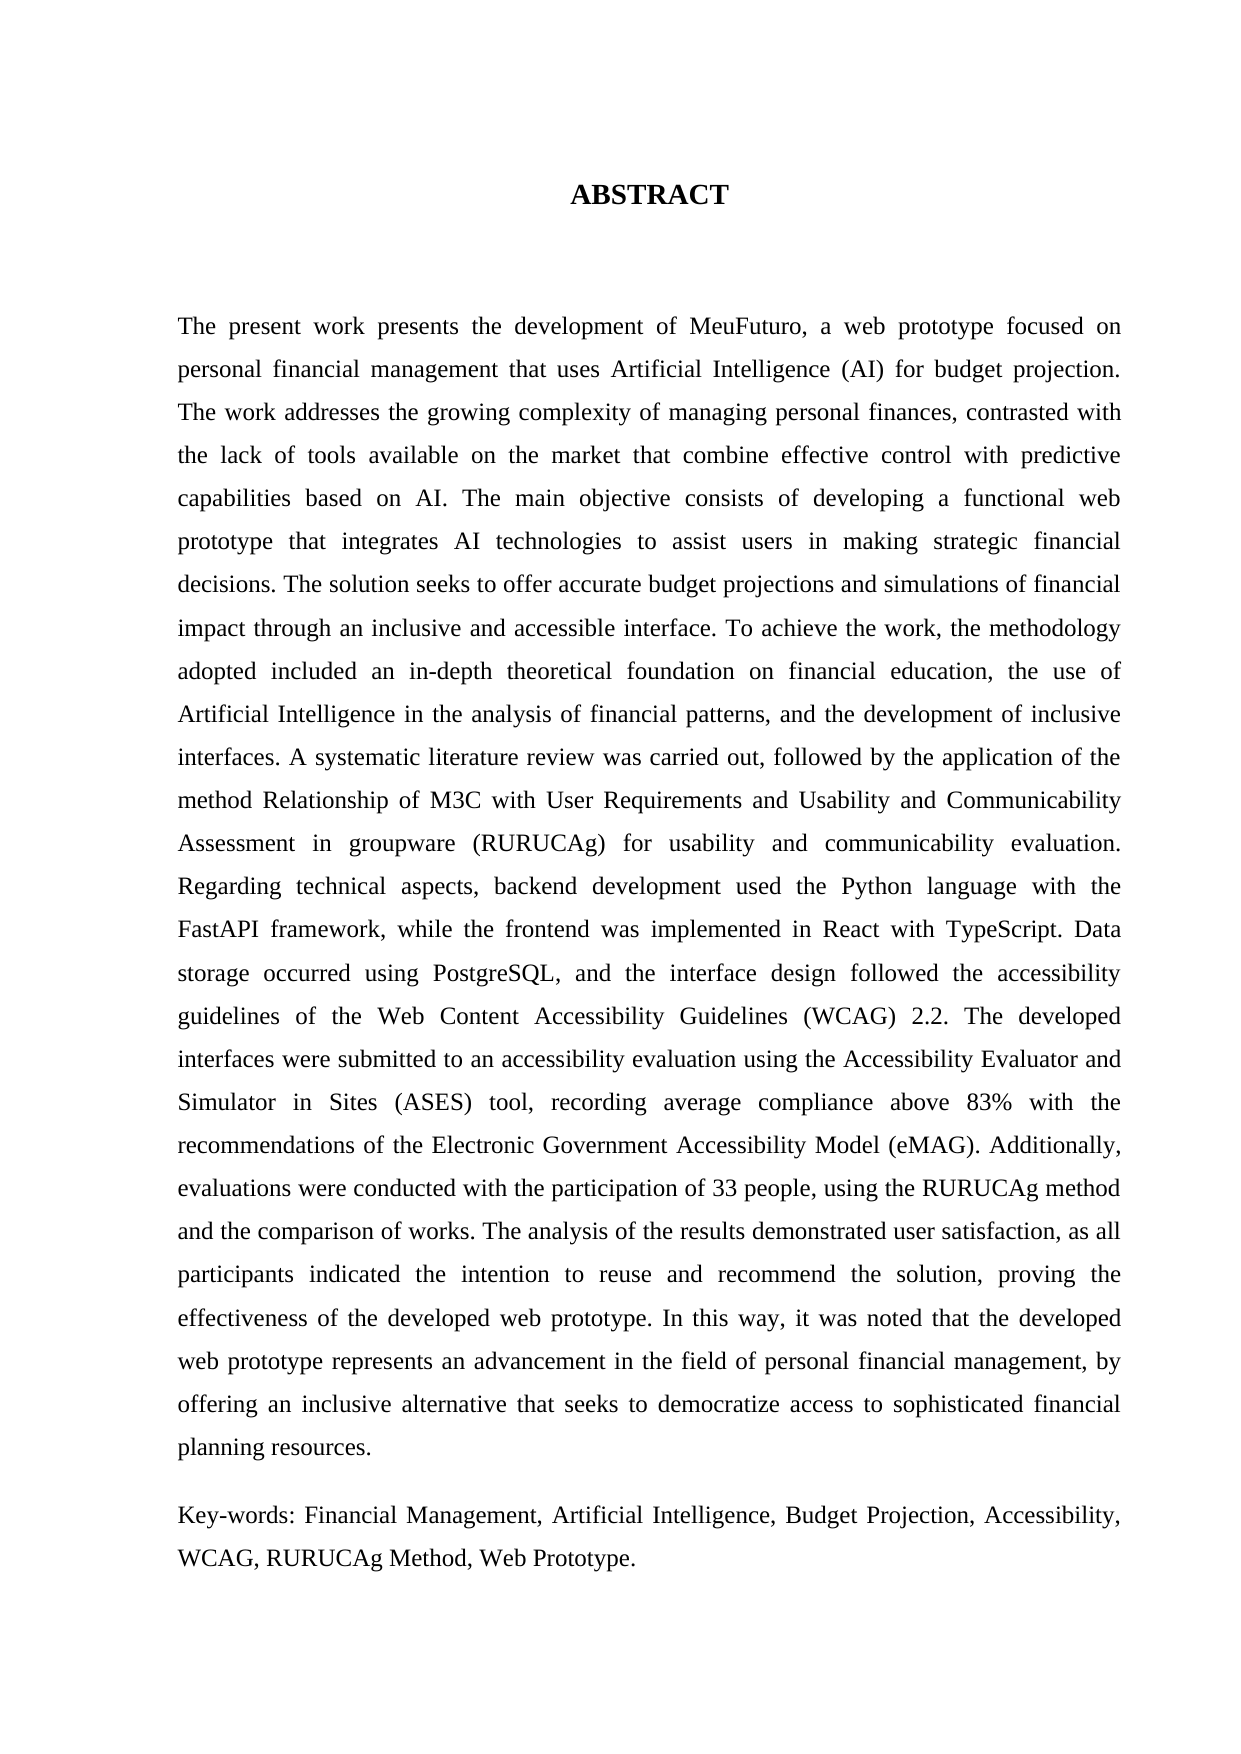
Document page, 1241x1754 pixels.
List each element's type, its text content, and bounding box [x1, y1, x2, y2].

text ABSTRACT [177, 177, 1122, 211]
text The present work presents the development of MeuFuturo, a web prototype focused on personal financial management that uses Artificial Intelligence (AI) for budget projection. The work addresses the growing complexity of managing personal finances, contrasted with the lack of tools available on the market that combine effective control with predictive capabilities based on AI. The main objective consists of developing a functional web prototype that integrates AI technologies to assist users in making strategic financial decisions. The solution seeks to offer accurate budget projections and simulations of financial impact through an inclusive and accessible interface. To achieve the work, the methodology adopted included an in-depth theoretical foundation on financial education, the use of Artificial Intelligence in the analysis of financial patterns, and the development of inclusive interfaces. A systematic literature review was carried out, followed by the application of the method Relationship of M3C with User Requirements and Usability and Communicability Assessment in groupware (RURUCAg) for usability and communicability evaluation. Regarding technical aspects, backend development used the Python language with the FastAPI framework, while the frontend was implemented in React with TypeScript. Data storage occurred using PostgreSQL, and the interface design followed the accessibility guidelines of the Web Content Accessibility Guidelines (WCAG) 2.2. The developed interfaces were submitted to an accessibility evaluation using the Accessibility Evaluator and Simulator in Sites (ASES) tool, recording average compliance above 83% with the recommendations of the Electronic Government Accessibility Model (eMAG). Additionally, evaluations were conducted with the participation of 33 people, using the RURUCAg method and the comparison of works. The analysis of the results demonstrated user satisfaction, as all participants indicated the intention to reuse and recommend the solution, proving the effectiveness of the developed web prototype. In this way, it was noted that the developed web prototype represents an advancement in the field of personal financial management, by offering an inclusive alternative that seeks to democratize access to sophisticated financial planning resources. [177, 311, 1122, 1461]
text Key-words: Financial Management, Artificial Intelligence, Budget Projection, Accessibility, WCAG, RURUCAg Method, Web Prototype. [177, 1500, 1122, 1572]
